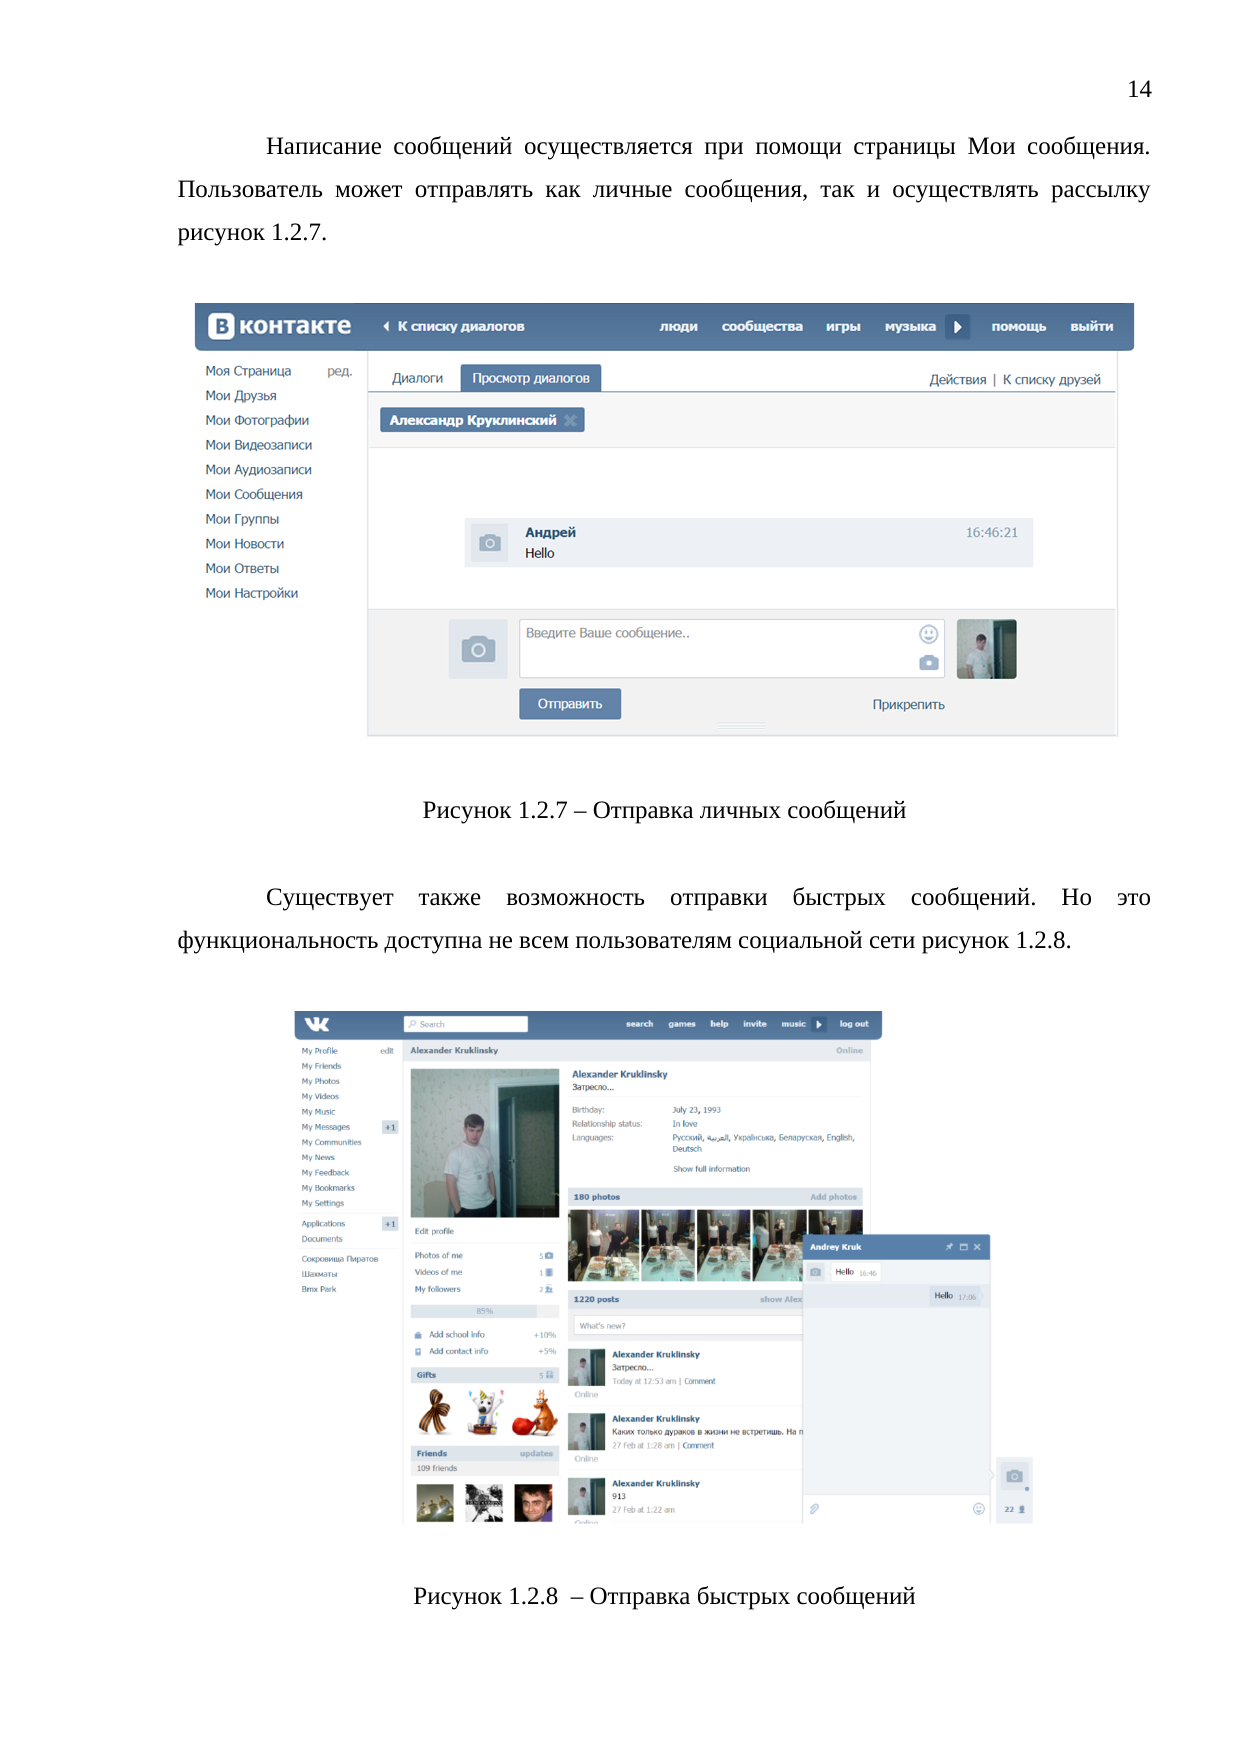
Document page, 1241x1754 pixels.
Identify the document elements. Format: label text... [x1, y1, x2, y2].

text Рисунок 1.2.8 – Отправка быстрых сообщений [177, 1581, 1152, 1610]
text Написание сообщений осуществляется при помощи страницы Мои сообщения. Пользователь может отправлять как личные сообщения, так и осуществлять рассылку рисунок 1.2.7. [177, 131, 1152, 246]
text Существует также возможность отправки быстрых сообщений. Но это функциональность доступна не всем пользователям социальной сети рисунок 1.2.8. [177, 882, 1152, 953]
picture [194, 303, 1135, 738]
text Рисунок 1.2.7 – Отправка личных сообщений [177, 795, 1152, 824]
picture [294, 1011, 1035, 1524]
